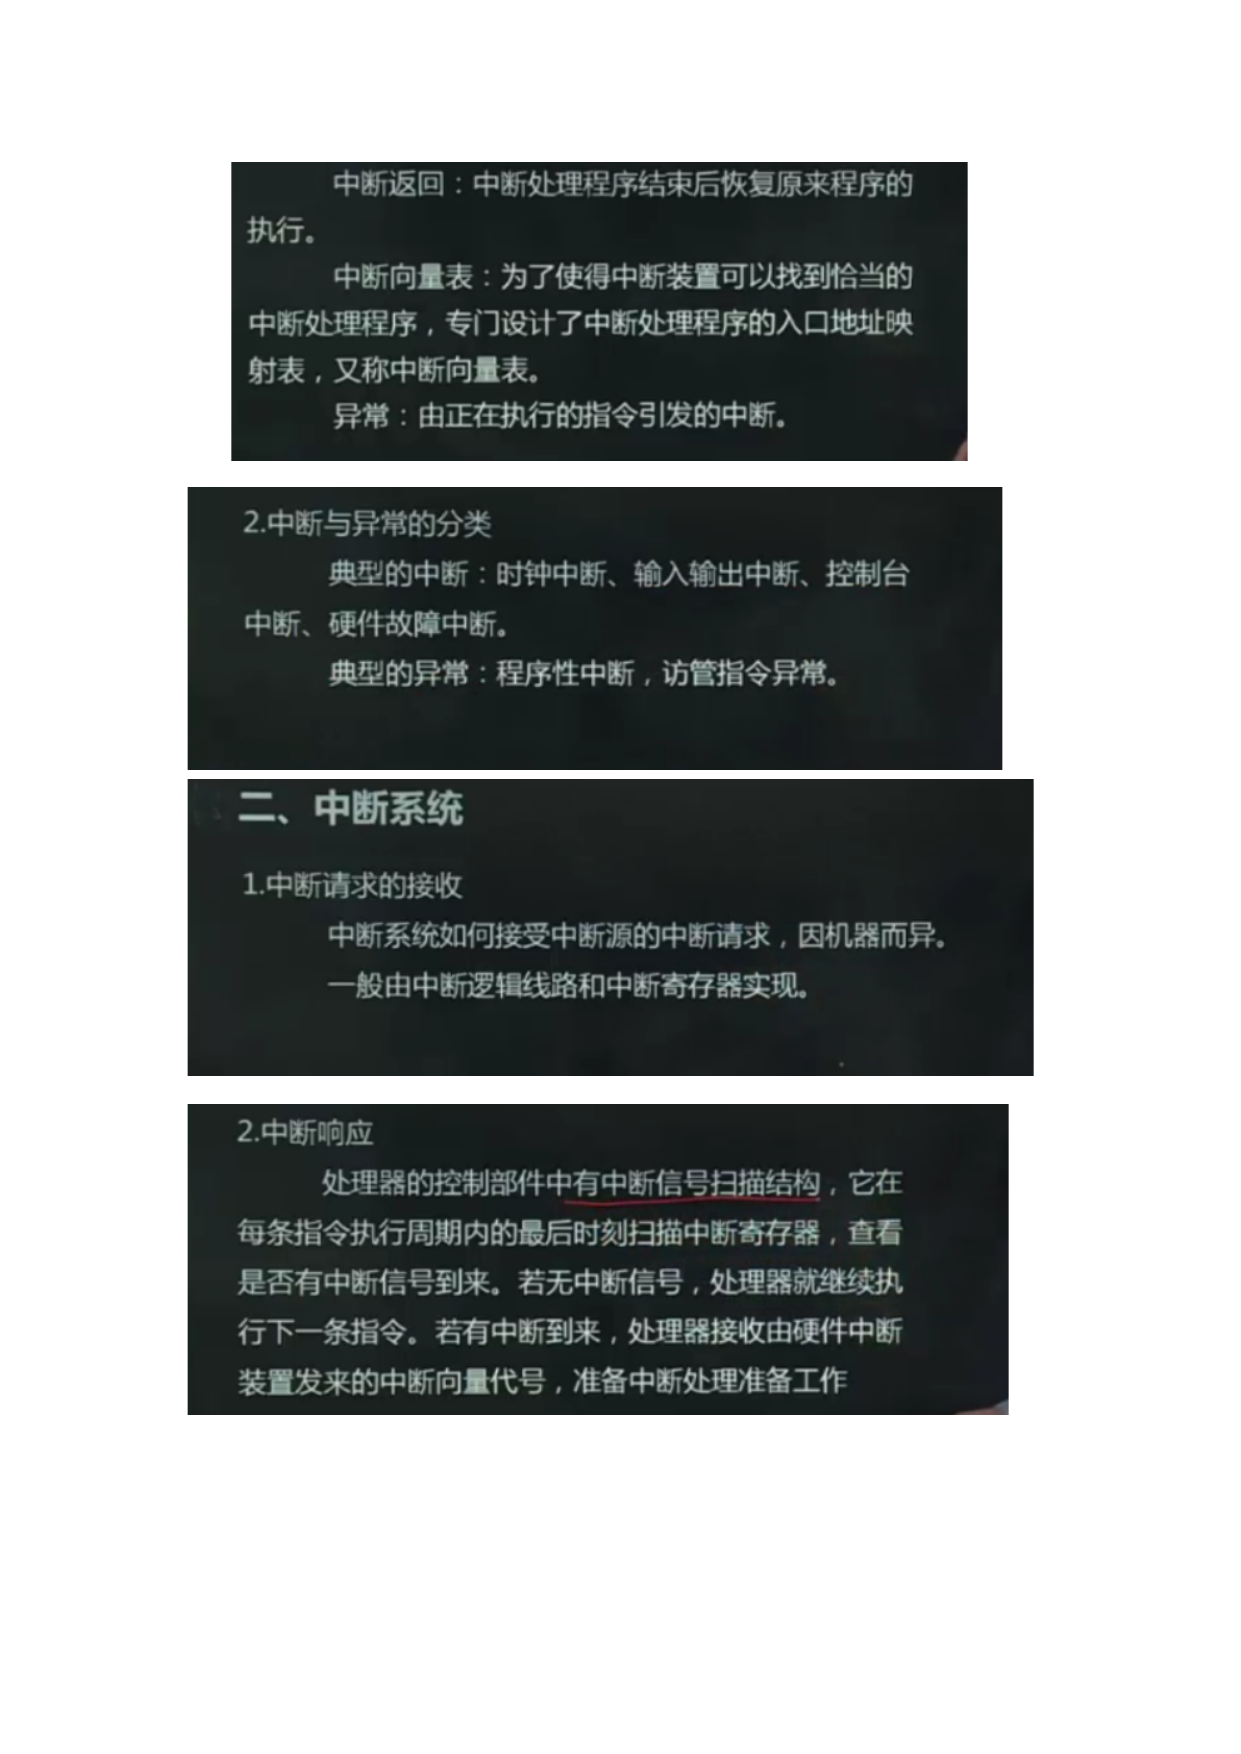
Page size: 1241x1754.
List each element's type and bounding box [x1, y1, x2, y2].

picture [187, 779, 1034, 1076]
picture [187, 1104, 1009, 1415]
picture [231, 162, 968, 461]
picture [187, 487, 1003, 770]
